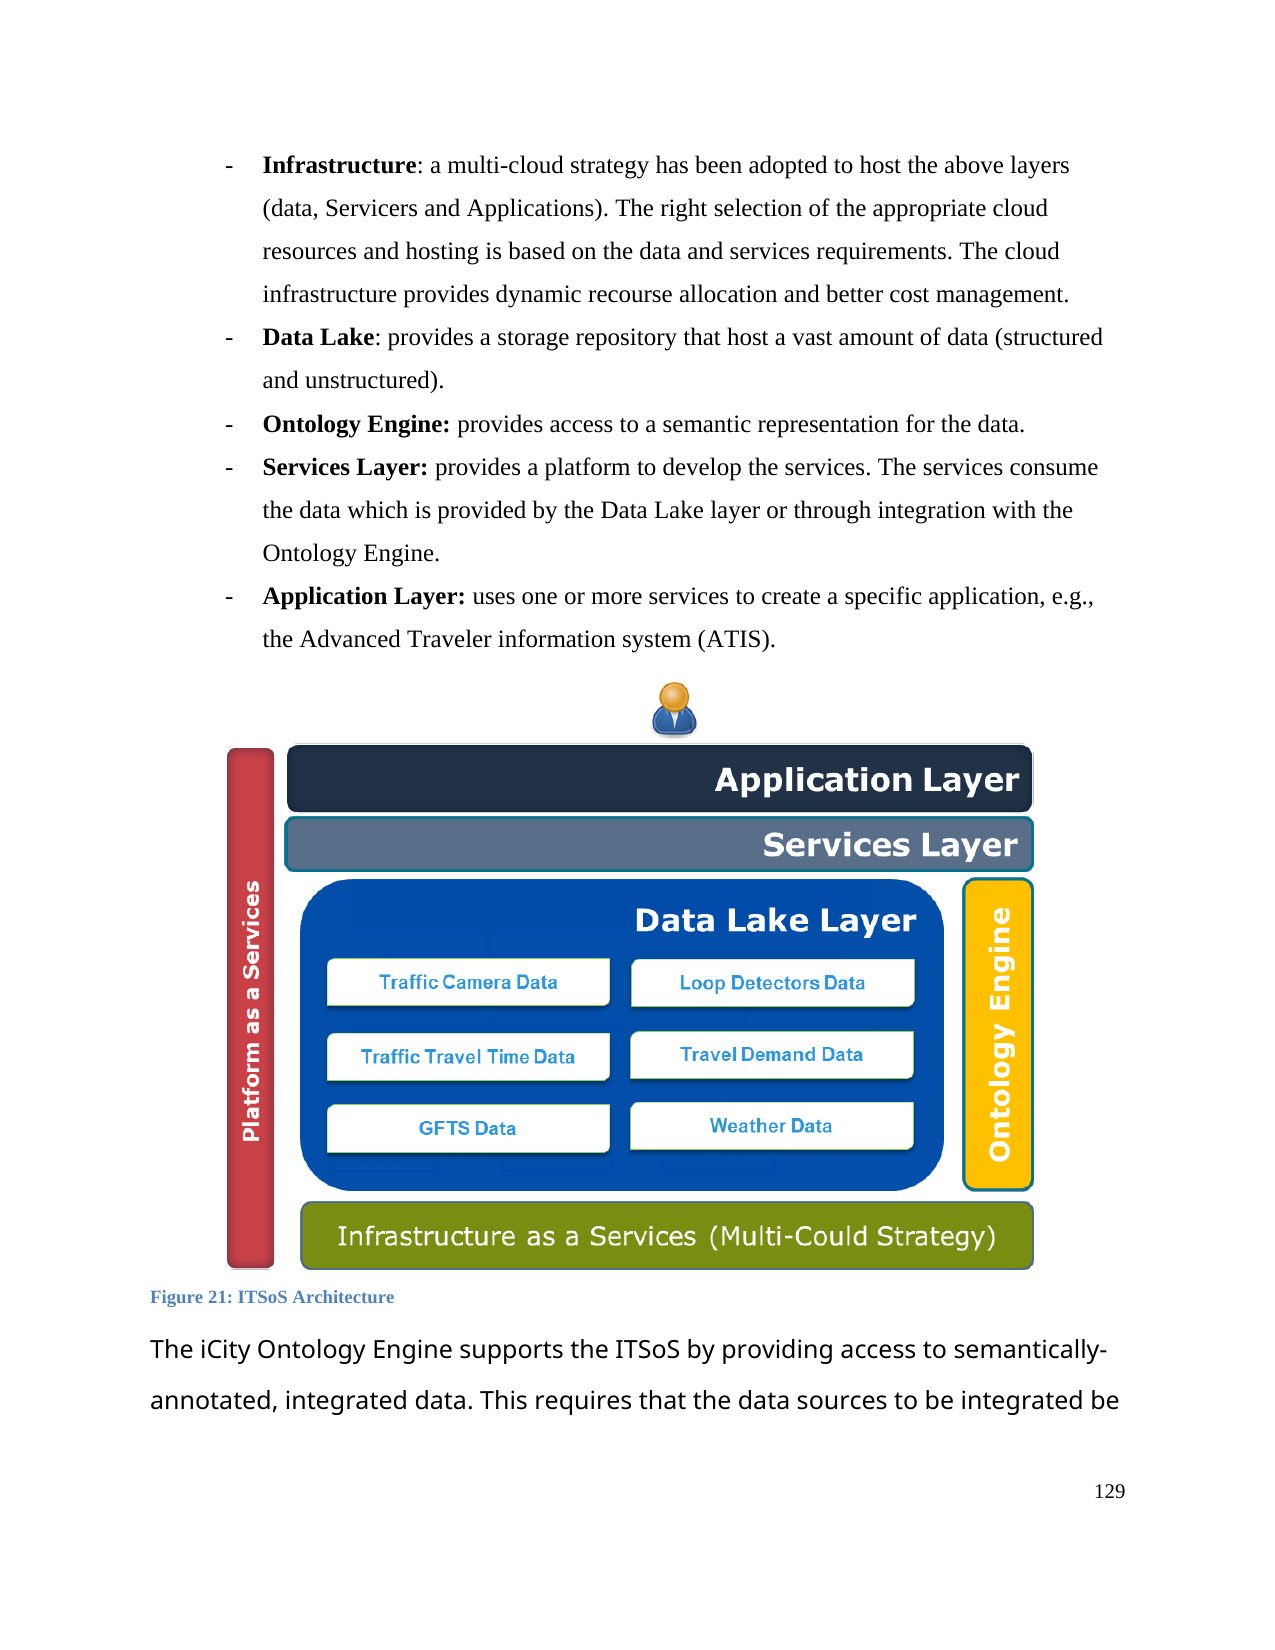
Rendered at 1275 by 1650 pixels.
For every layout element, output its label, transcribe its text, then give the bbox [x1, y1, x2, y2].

list Services Layer: provides a platform to develop the services. The services consume the data which is provided by the Data Lake layer or through integration with the Ontology Engine. [225, 452, 1125, 567]
list Data Lake: provides a storage repository that host a vast amount of data (structured and unstructured). [225, 322, 1125, 394]
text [150, 1332, 1125, 1417]
list Application Layer: uses one or more services to create a specific application, e.g., the Advanced Traveler information system (ATIS). [225, 581, 1125, 653]
list Infrastructure: a multi-cloud strategy has been adopted to host the above layers (data, Servicers and Applications). The right selection of the appropriate cloud resources and hosting is based on the data and services requirements. The cloud infrastructure provides dynamic recourse allocation and better cost management. [225, 150, 1125, 308]
list Ontology Engine: provides access to a semantic representation for the data. [225, 409, 1125, 437]
picture [225, 680, 1068, 1270]
